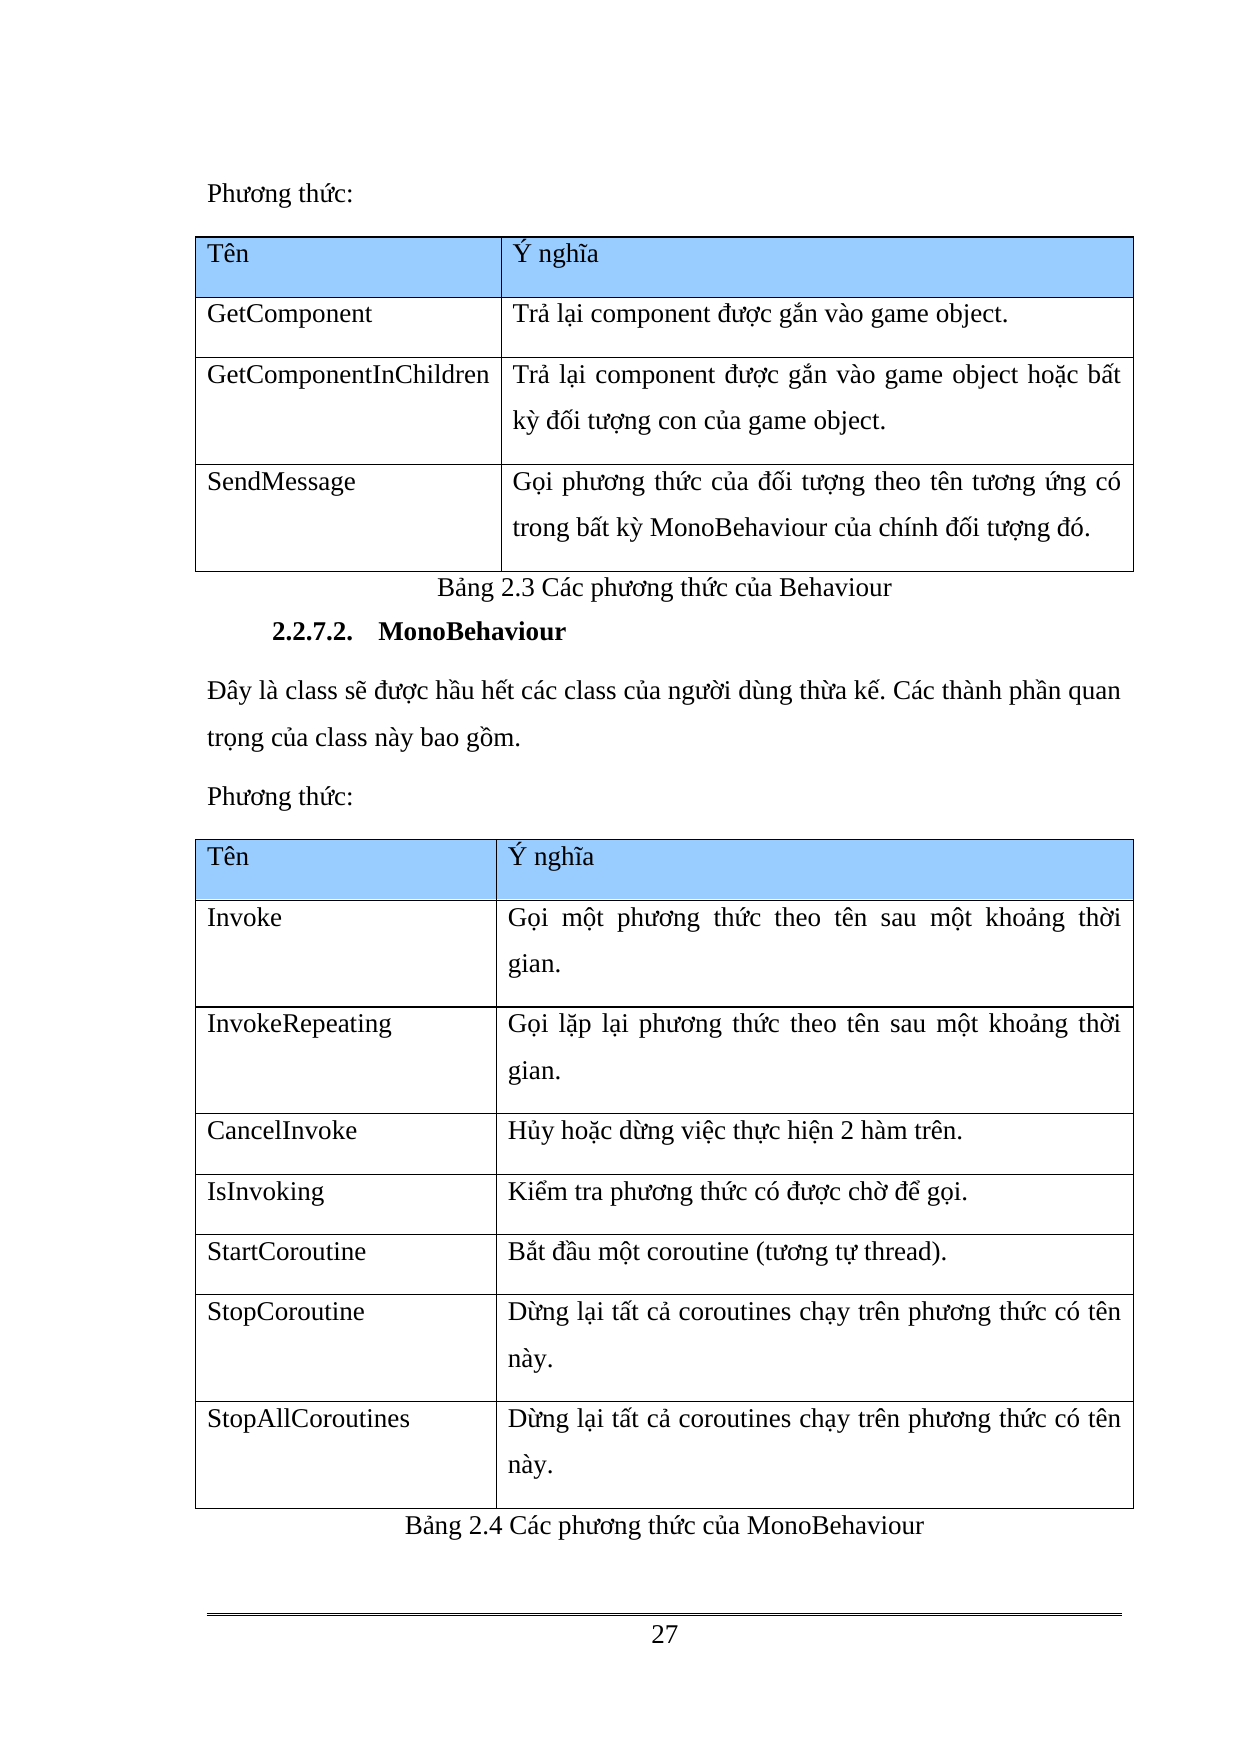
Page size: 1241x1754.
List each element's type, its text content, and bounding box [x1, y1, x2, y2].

table_header Tên [196, 840, 496, 899]
table_cell StopCoroutine [196, 1295, 496, 1401]
table_cell GetComponentInChildren [196, 358, 501, 464]
table_header Ý nghĩa [497, 840, 1133, 899]
table_cell Gọi lặp lại phương thức theo tên sau một khoảng thời gian. [497, 1008, 1133, 1113]
table_cell CancelInvoke [196, 1114, 496, 1173]
table_cell Hủy hoặc dừng việc thực hiện 2 hàm trên. [497, 1114, 1133, 1173]
table_cell Trả lại component được gắn vào game object hoặc bất kỳ đối tượng con của game object. [502, 358, 1133, 464]
table_header Tên [196, 238, 501, 297]
table_cell Gọi một phương thức theo tên sau một khoảng thời gian. [497, 901, 1133, 1006]
text Phương thức: [207, 177, 1122, 208]
table_cell Invoke [196, 901, 496, 1006]
table_cell Kiểm tra phương thức có được chờ để gọi. [497, 1175, 1133, 1234]
table_cell StopAllCoroutines [196, 1402, 496, 1508]
table_cell GetComponent [196, 298, 501, 357]
table_cell Bắt đầu một coroutine (tương tự thread). [497, 1235, 1133, 1294]
table_cell StartCoroutine [196, 1235, 496, 1294]
subtitle MonoBehaviour [272, 615, 1122, 646]
text Phương thức: [207, 780, 1122, 811]
table_cell SendMessage [196, 465, 501, 571]
text Đây là class sẽ được hầu hết các class của người dùng thừa kế. Các thành phần quan trọng của class này bao gồm. [207, 674, 1122, 752]
table_cell Dừng lại tất cả coroutines chạy trên phương thức có tên này. [497, 1402, 1133, 1508]
table_cell Trả lại component được gắn vào game object. [502, 298, 1133, 357]
table_cell Dừng lại tất cả coroutines chạy trên phương thức có tên này. [497, 1295, 1133, 1401]
table_cell InvokeRepeating [196, 1008, 496, 1113]
table_cell Gọi phương thức của đối tượng theo tên tương ứng có trong bất kỳ MonoBehaviour của chính đối tượng đó. [502, 465, 1133, 571]
table_header Ý nghĩa [502, 238, 1133, 297]
table_cell IsInvoking [196, 1175, 496, 1234]
